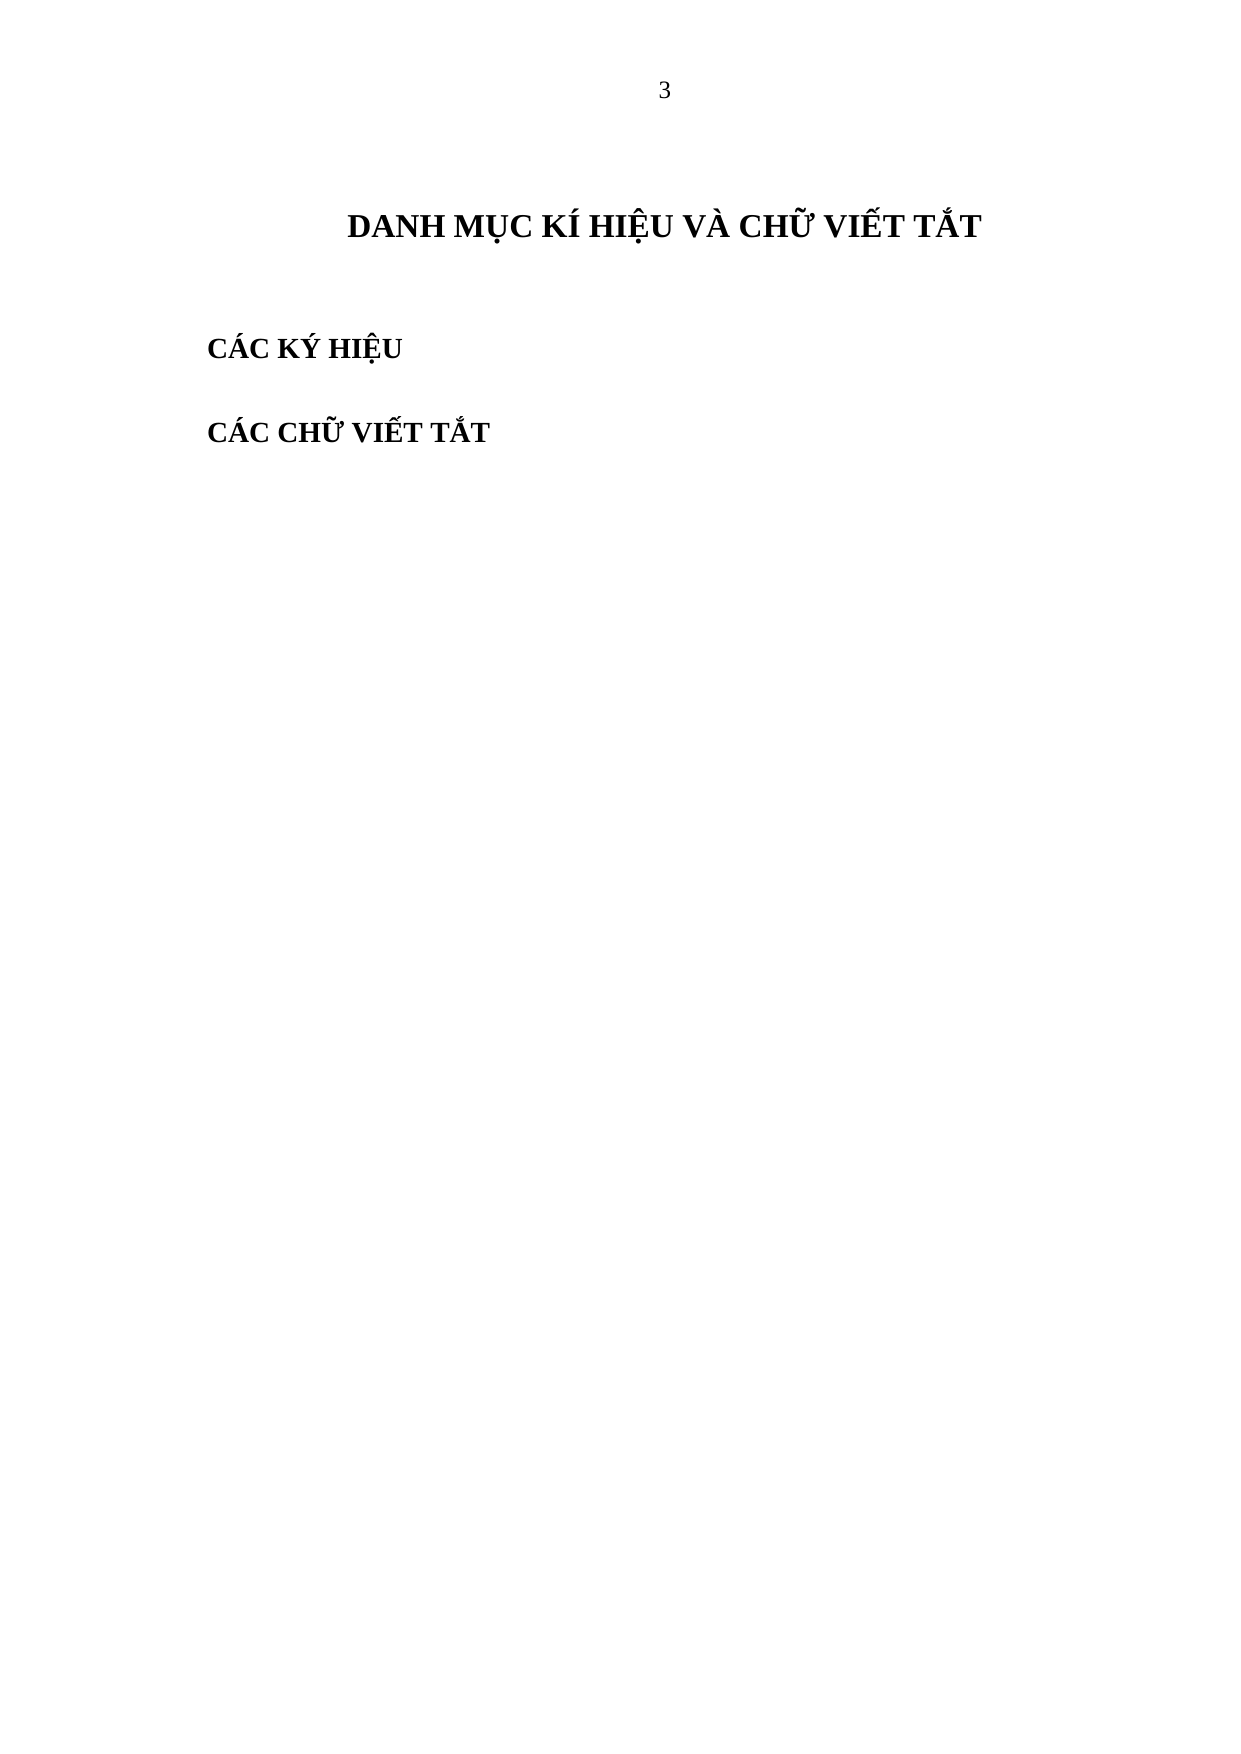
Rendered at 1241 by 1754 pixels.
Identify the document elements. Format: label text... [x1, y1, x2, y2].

text CÁC KÝ HIỆU [207, 331, 1122, 364]
text CÁC CHỮ VIẾT TẮT [207, 415, 1122, 448]
text DANH MỤC KÍ HIỆU VÀ CHỮ VIẾT TẮT [207, 207, 1122, 245]
